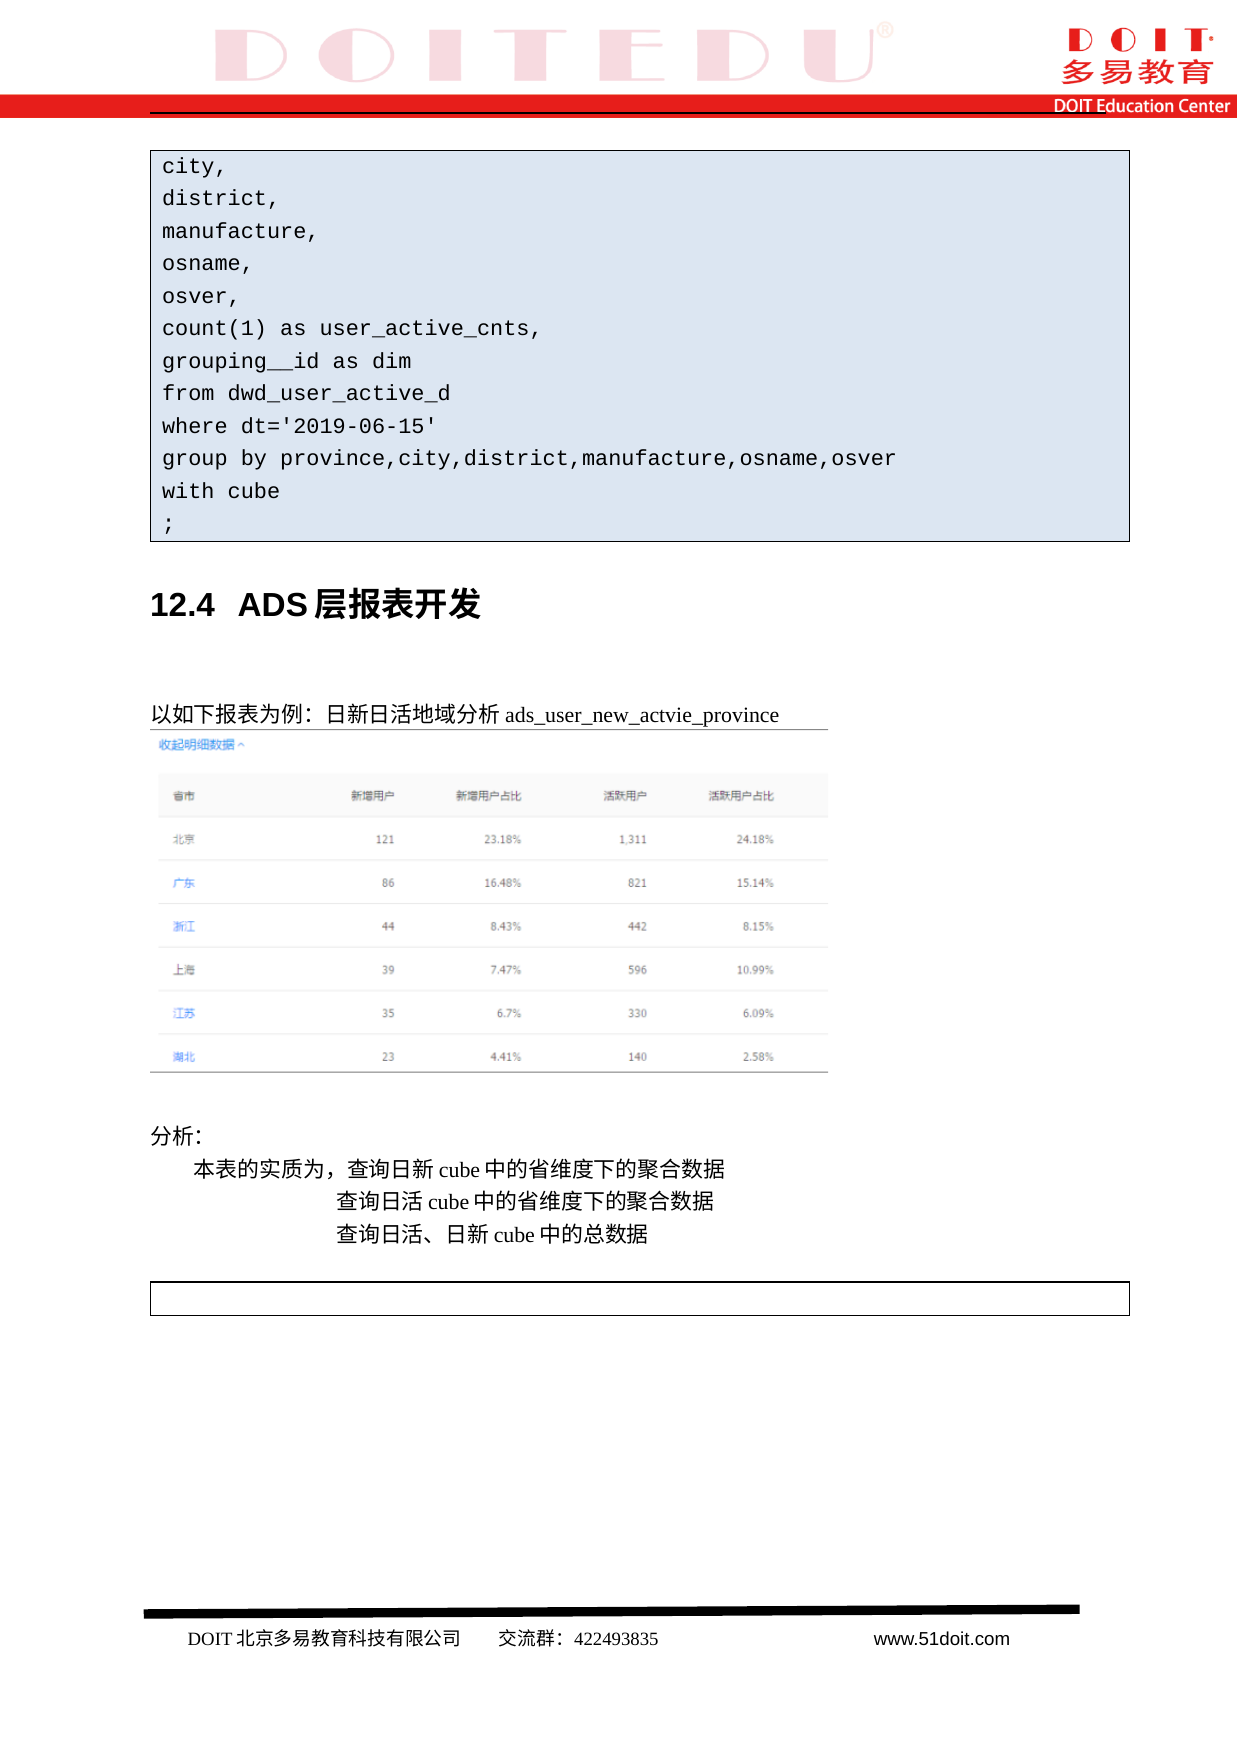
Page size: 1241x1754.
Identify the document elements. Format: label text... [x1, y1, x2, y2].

picture [0, 14, 1237, 118]
text 分析： [150, 1119, 1106, 1151]
text 以如下报表为例：日新日活地域分析 ads_user_new_actvie_province [150, 696, 1106, 729]
text 本表的实质为，查询日新cube中的省维度下的聚合数据 [150, 1151, 1106, 1184]
text 查询日活、日新cube中的总数据 [281, 1216, 1106, 1249]
picture [150, 728, 829, 1077]
subtitle ADS层报表开发 [150, 569, 1106, 634]
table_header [151, 151, 1129, 541]
table_header [151, 1283, 1129, 1315]
text 查询日活cube中的省维度下的聚合数据 [281, 1184, 1106, 1216]
